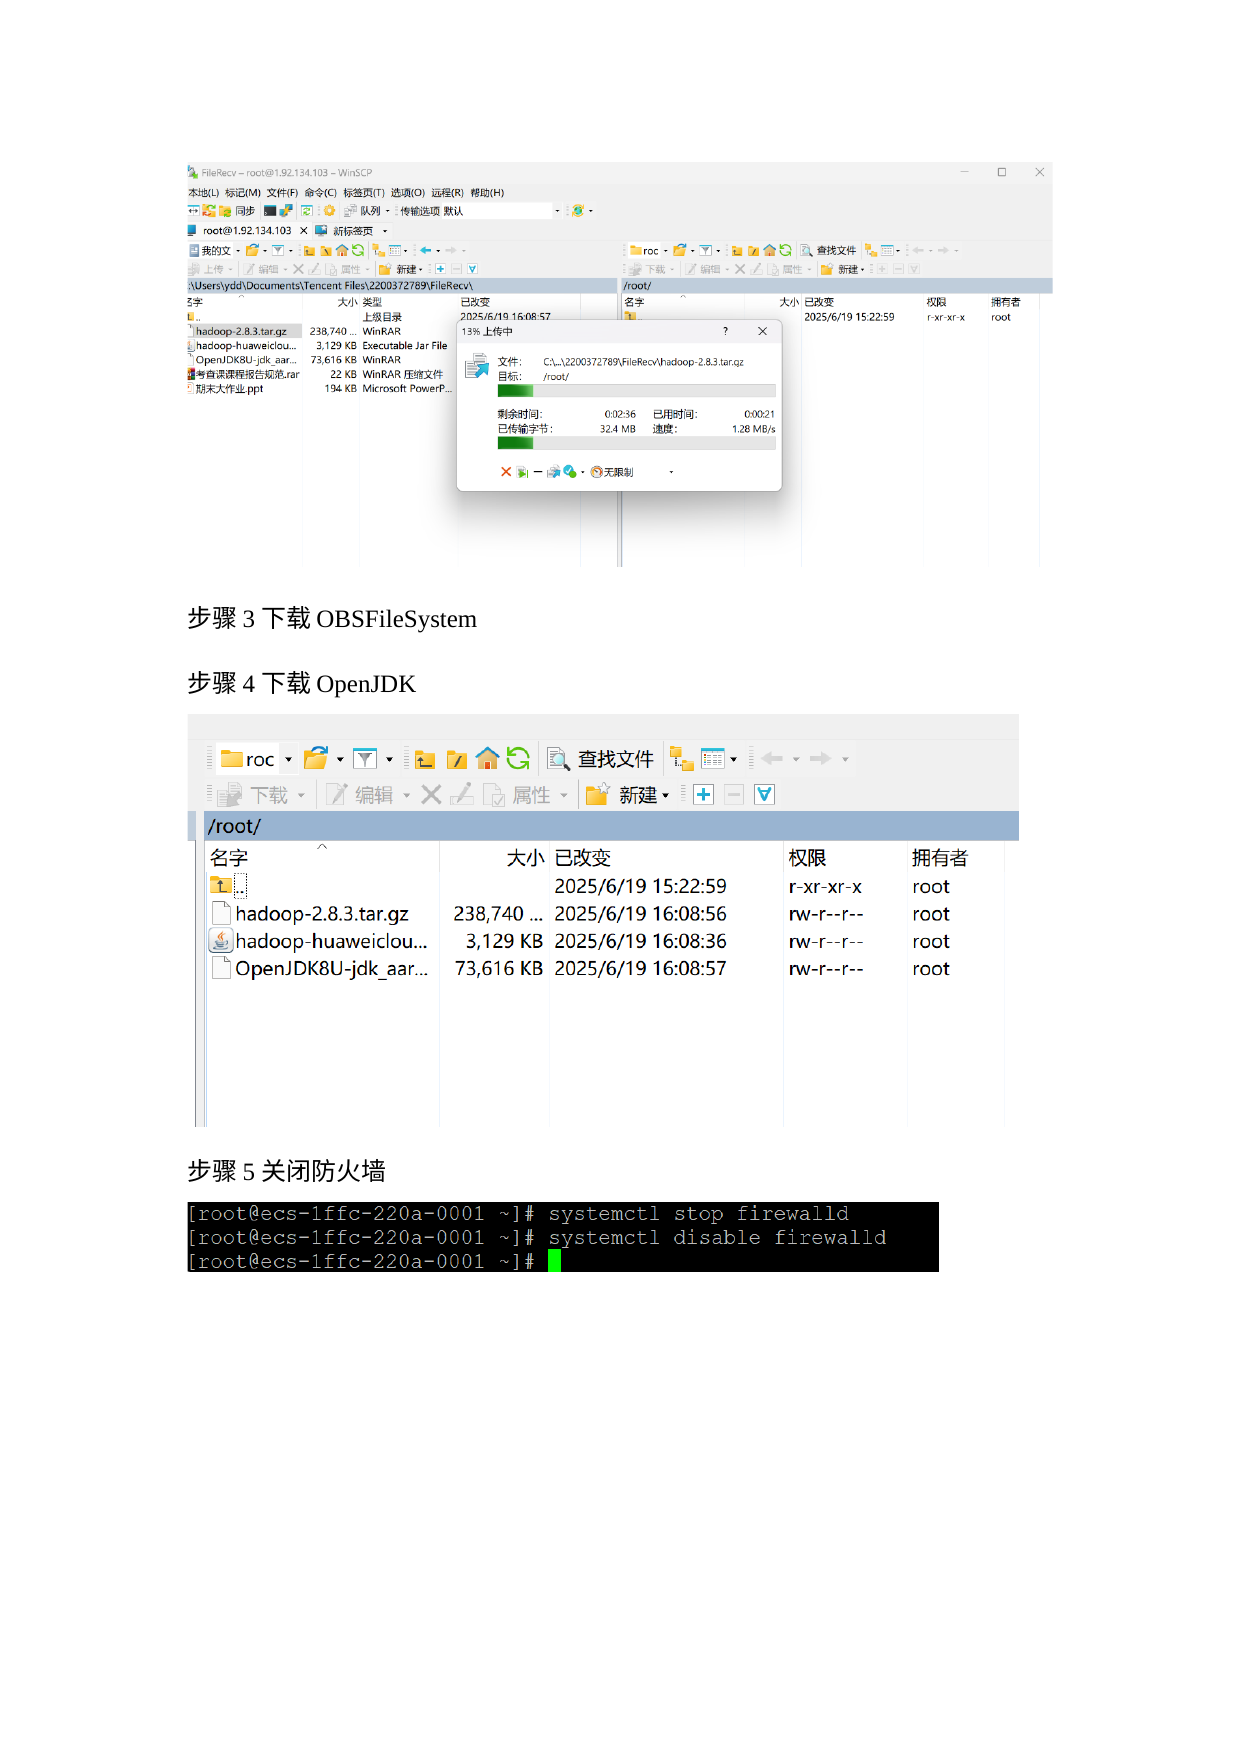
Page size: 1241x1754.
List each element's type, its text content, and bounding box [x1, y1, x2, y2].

picture [187, 714, 1019, 1127]
picture [187, 1202, 939, 1272]
text 步骤3 下载OBSFileSystem [187, 584, 1053, 649]
text 步骤5 关闭防火墙 [187, 1137, 1053, 1202]
picture [187, 162, 1053, 567]
text 步骤4 下载OpenJDK [187, 649, 1053, 714]
